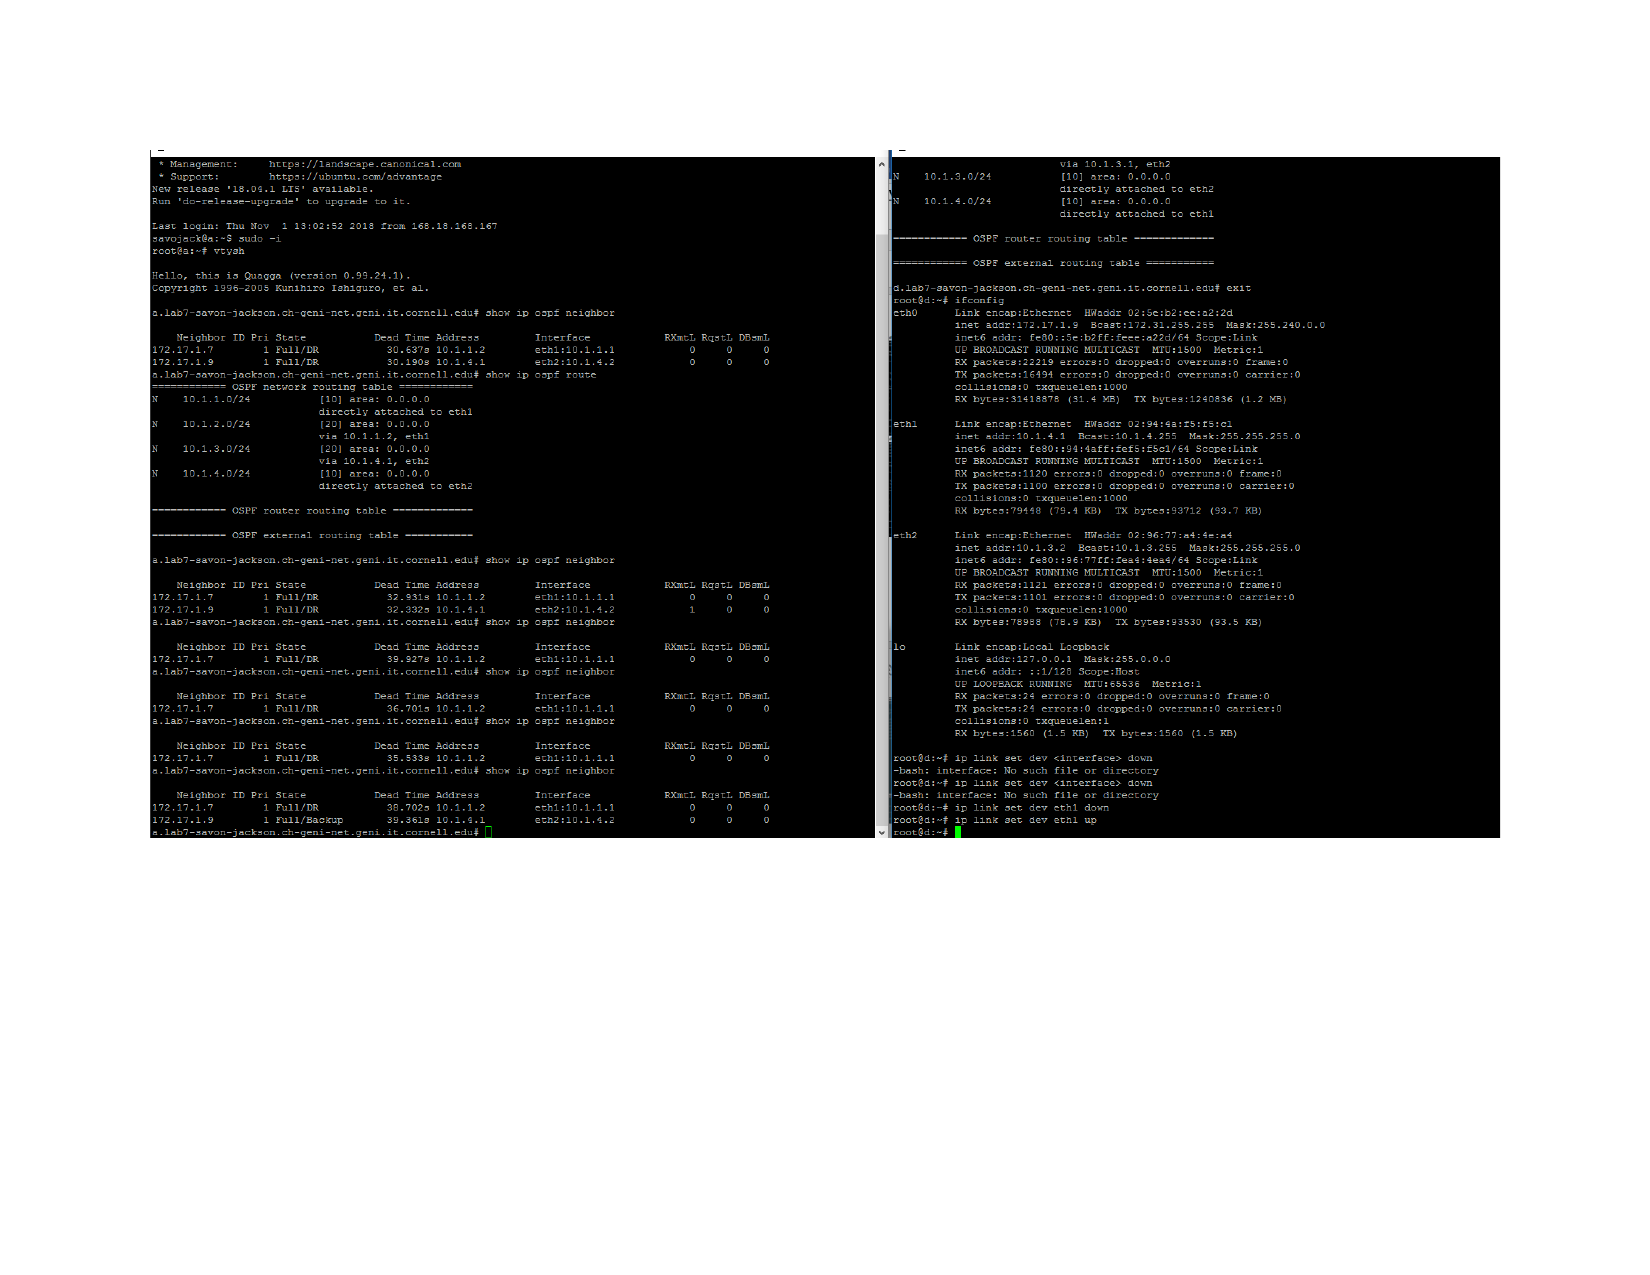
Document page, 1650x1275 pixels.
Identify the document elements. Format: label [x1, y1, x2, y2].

picture [150, 150, 1500, 838]
